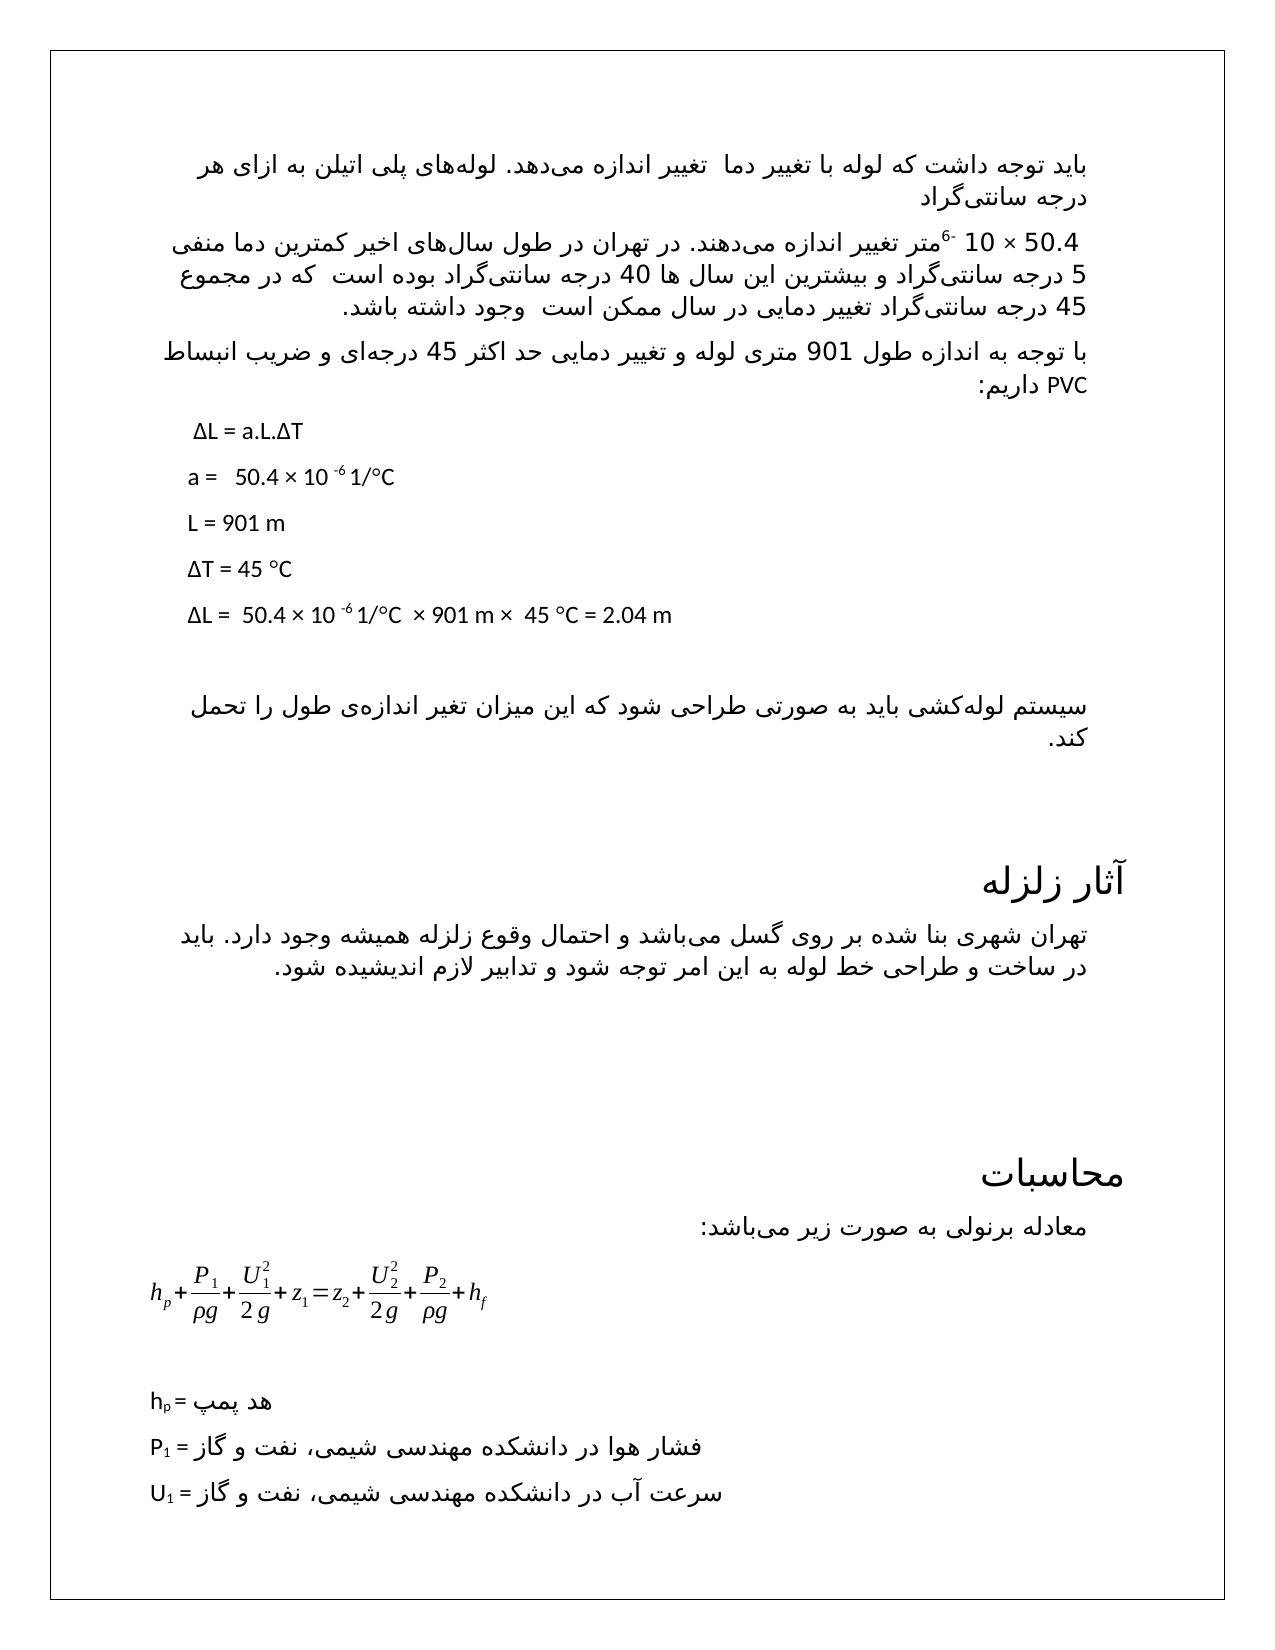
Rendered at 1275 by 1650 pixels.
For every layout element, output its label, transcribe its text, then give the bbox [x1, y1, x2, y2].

text معادله برنولی به صورت زیر می‌باشد: [150, 1212, 1125, 1242]
text U1 = سرعت آب در دانشکده مهندسی شیمی، نفت و گاز [150, 1477, 1125, 1507]
text ΔL = a.L.ΔT [187, 415, 1125, 446]
text سیستم لوله‌کشی باید به صورتی طراحی شود که این میزان تغیر اندازه‌ی طول را تحمل کند. [150, 691, 1087, 752]
text محاسبات [150, 1152, 1125, 1196]
text a = 50.4 × 10 -6 1/°C [187, 461, 1125, 492]
text P1 = فشار هوا در دانشکده مهندسی شیمی، نفت و گاز [150, 1431, 1125, 1461]
text 50.4 × 10 -6متر تغییر اندازه می‌دهند. در تهران در طول سال‌های اخیر کمترین دما منفی 5 درجه سانتی‌گراد و بیشترین این سال ها 40 درجه سانتی‌گراد بوده است که در مجموع 45 درجه سانتی‌گراد تغییر دمایی در سال ممکن است وجود داشته‌ باشد. [150, 227, 1087, 321]
text ΔL = 50.4 × 10 -6 1/°C × 901 m × 45 °C = 2.04 m [187, 599, 1125, 630]
text hp = هد پمپ [150, 1385, 1125, 1415]
text L = 901 m [187, 507, 1125, 538]
text باید توجه داشت که لوله با تغییر دما تغییر اندازه می‌دهد. لوله‌های پلی اتیلن به ازای هر درجه سانتی‌گراد [150, 150, 1087, 211]
text آثار زلزله [150, 860, 1125, 904]
text تهران شهری بنا شده بر روی گسل می‌باشد و احتمال وقوع زلزله همیشه وجود دارد. باید در ساخت و طراحی خط لوله به این امر توجه شود و تدابیر لازم اندیشیده شود. [150, 920, 1087, 982]
text با توجه به اندازه طول 901 متری لوله و تغییر دمایی حد اکثر 45 درجه‌ای و ضریب انبساط PVC داریم: [150, 337, 1087, 399]
text ΔT = 45 °C [187, 553, 1125, 584]
